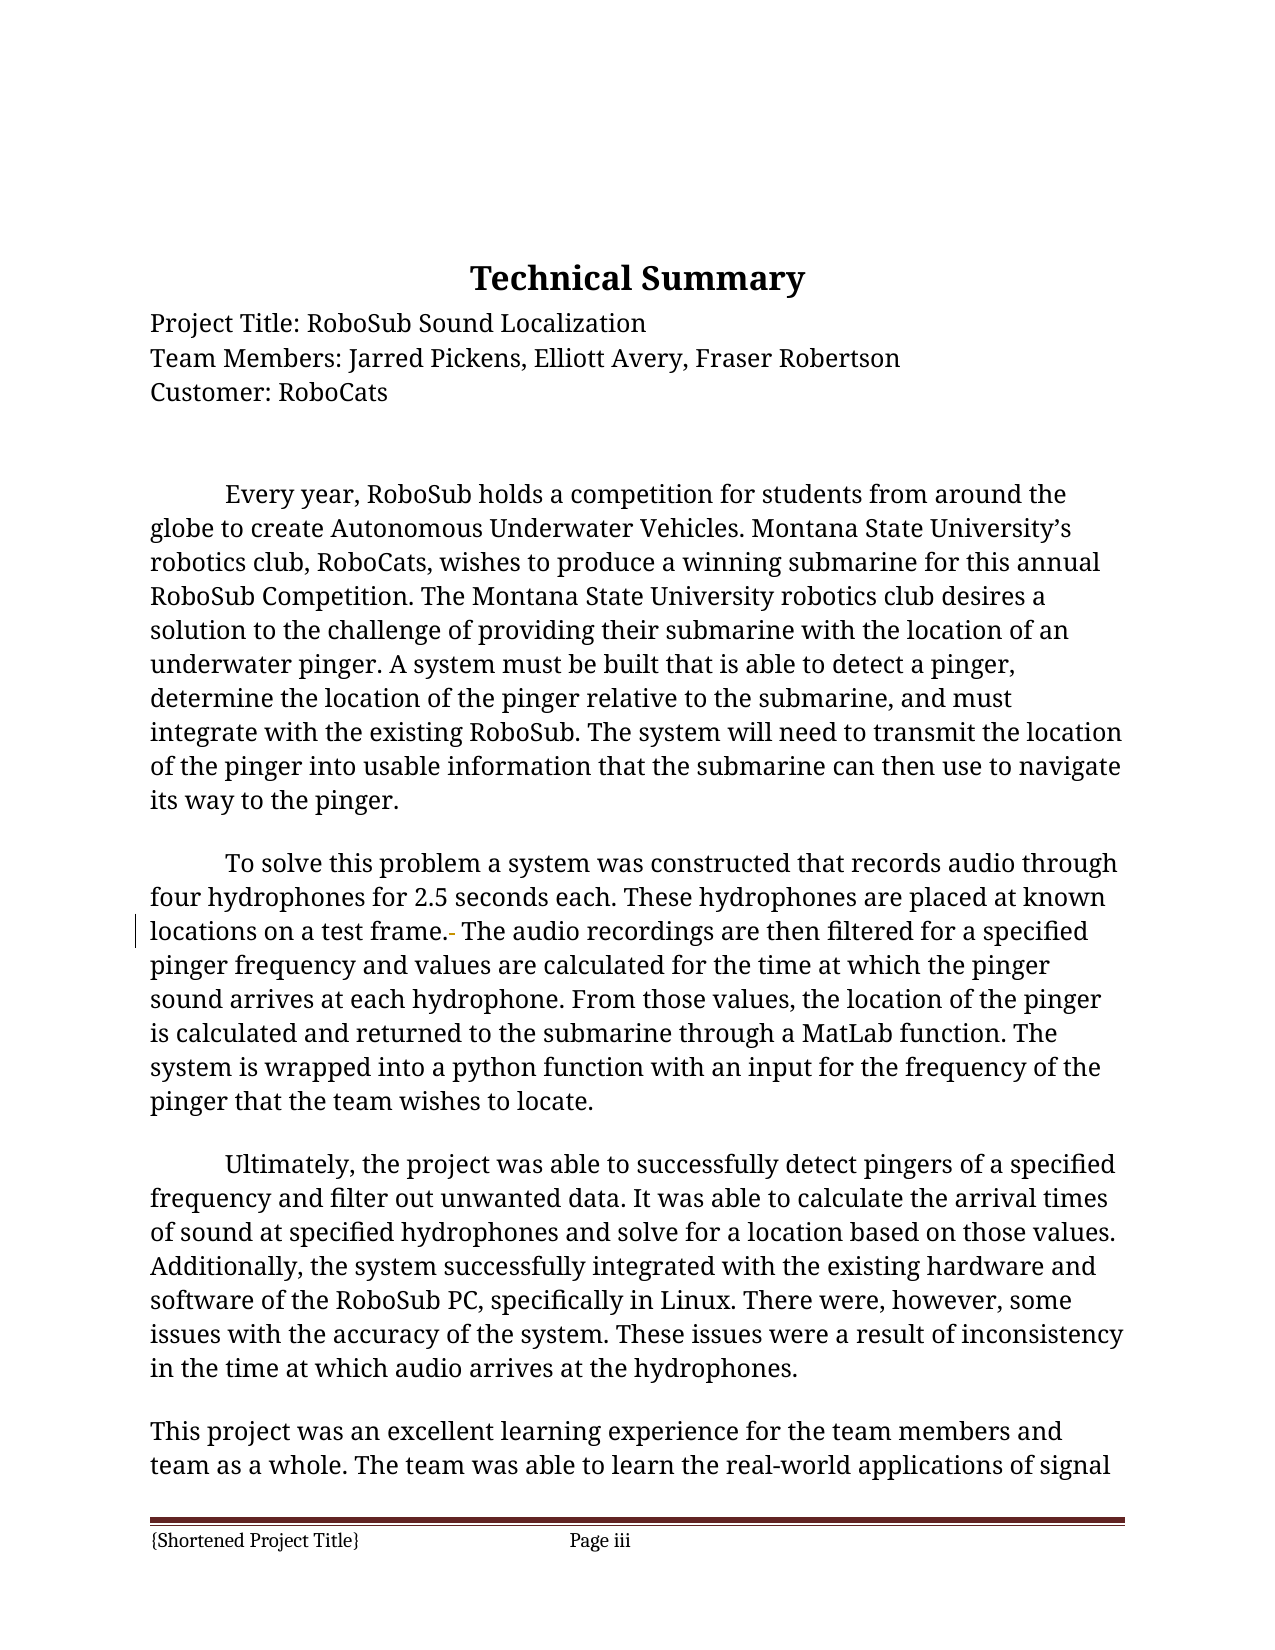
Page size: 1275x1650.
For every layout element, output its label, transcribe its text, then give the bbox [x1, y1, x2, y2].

text To solve this problem a system was constructed that records audio through four hydrophones for 2.5 seconds each. These hydrophones are placed at known locations on a test frame. The audio recordings are then filtered for a specified pinger frequency and values are calculated for the time at which the pinger sound arrives at each hydrophone. From those values, the location of the pinger is calculated and returned to the submarine through a MatLab function. The system is wrapped into a python function with an input for the frequency of the pinger that the team wishes to locate. [150, 846, 1125, 1118]
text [150, 1413, 1125, 1481]
text Team Members: Jarred Pickens, Elliott Avery, Fraser Robertson [150, 340, 1125, 374]
text Ultimately, the project was able to successfully detect pingers of a specified frequency and filter out unwanted data. It was able to calculate the arrival times of sound at specified hydrophones and solve for a location based on those values. Additionally, the system successfully integrated with the existing hardware and software of the RoboSub PC, specifically in Linux. There were, however, some issues with the accuracy of the system. These issues were a result of inconsistency in the time at which audio arrives at the hydrophones. [150, 1146, 1125, 1385]
subtitle Technical Summary [150, 254, 1125, 300]
text Every year, RoboSub holds a competition for students from around the globe to create Autonomous Underwater Vehicles. Montana State University’s robotics club, RoboCats, wishes to produce a winning submarine for this annual RoboSub Competition. The Montana State University robotics club desires a solution to the challenge of providing their submarine with the location of an underwater pinger. A system must be built that is able to detect a pinger, determine the location of the pinger relative to the submarine, and must integrate with the existing RoboSub. The system will need to transmit the location of the pinger into usable information that the submarine can then use to navigate its way to the pinger. [150, 476, 1125, 817]
text Project Title: RoboSub Sound Localization [150, 306, 1125, 340]
text Customer: RoboCats [150, 374, 1125, 408]
